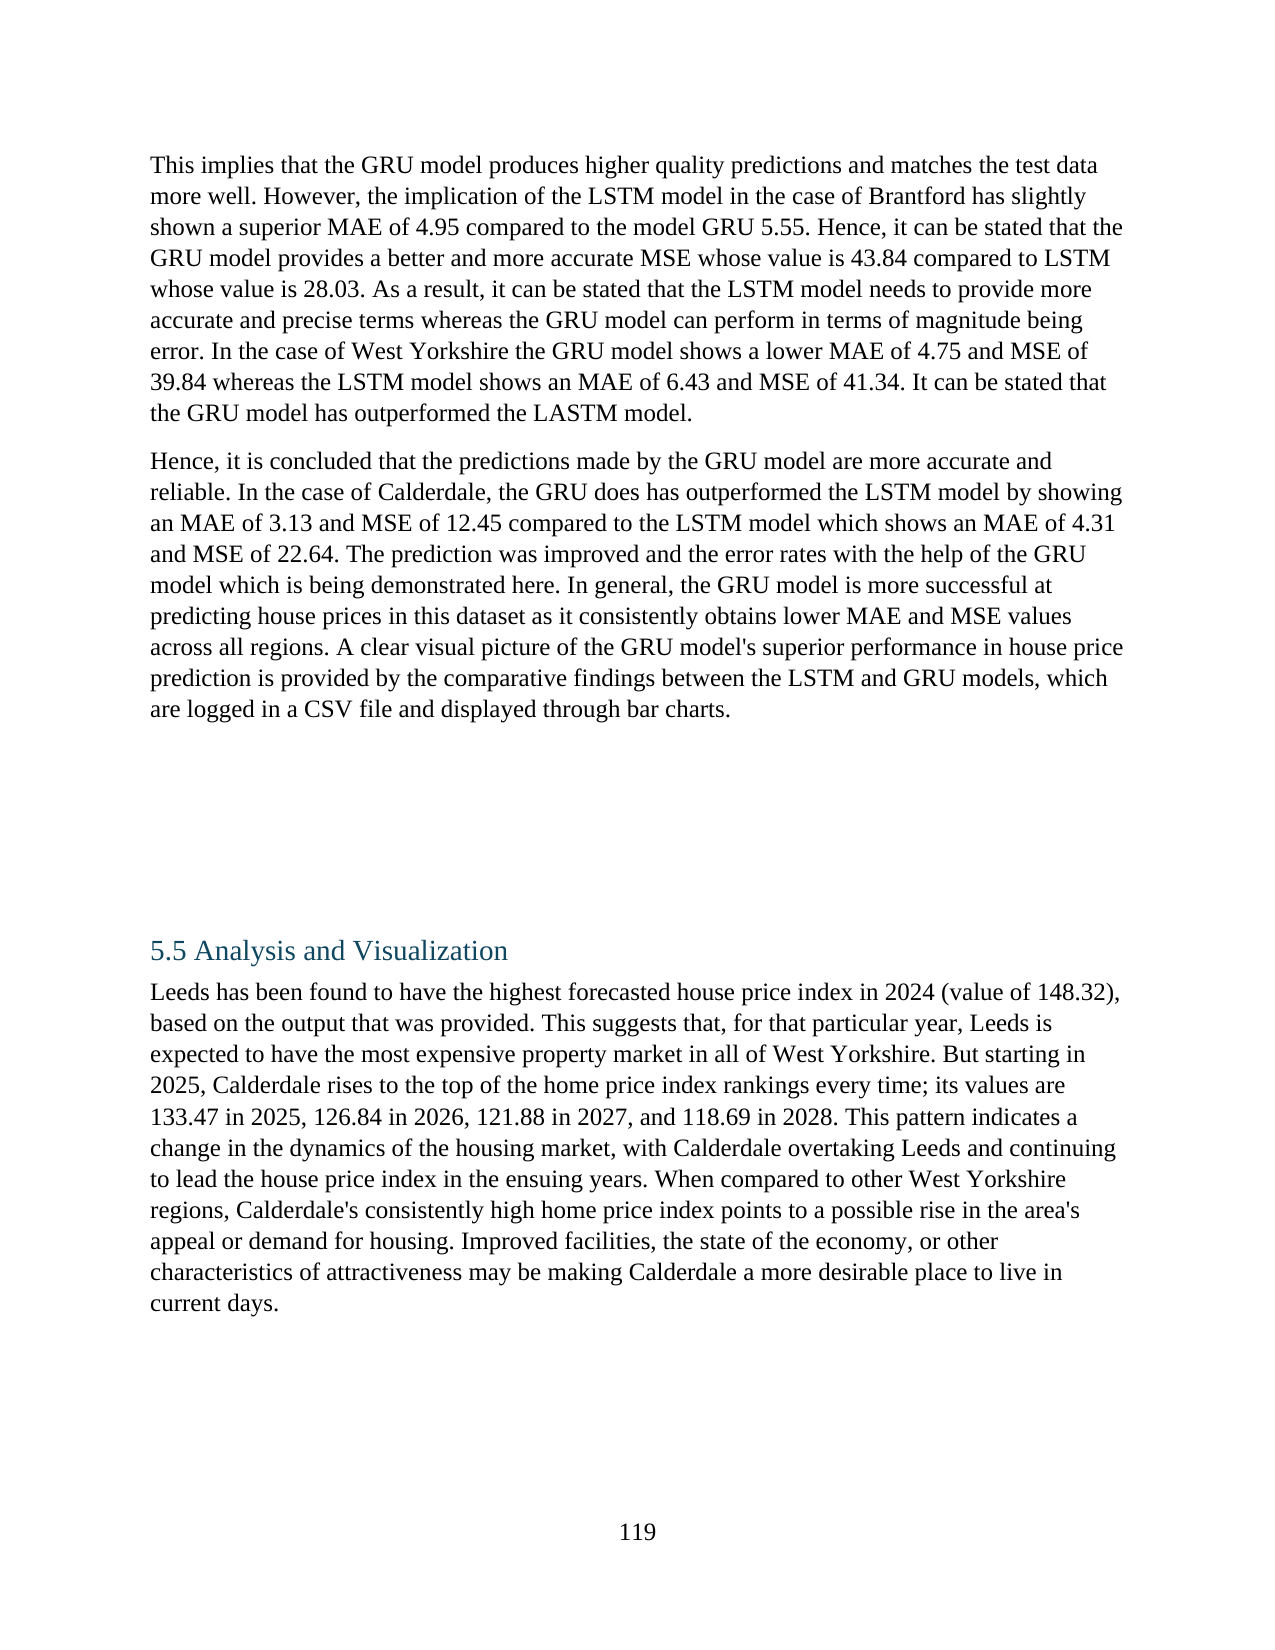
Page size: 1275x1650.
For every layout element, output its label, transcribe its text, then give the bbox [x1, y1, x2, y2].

subtitle 5.5 Analysis and Visualization [150, 933, 1125, 966]
text Leeds has been found to have the highest forecasted house price index in 2024 (value of 148.32), based on the output that was provided. This suggests that, for that particular year, Leeds is expected to have the most expensive property market in all of West Yorkshire. But starting in 2025, Calderdale rises to the top of the home price index rankings every time; its values are 133.47 in 2025, 126.84 in 2026, 121.88 in 2027, and 118.69 in 2028. This pattern indicates a change in the dynamics of the housing market, with Calderdale overtaking Leeds and continuing to lead the house price index in the ensuing years. When compared to other West Yorkshire regions, Calderdale's consistently high home price index points to a possible rise in the area's appeal or demand for housing. Improved facilities, the state of the economy, or other characteristics of attractiveness may be making Calderdale a more desirable place to live in current days. [150, 977, 1125, 1317]
text Hence, it is concluded that the predictions made by the GRU model are more accurate and reliable. In the case of Calderdale, the GRU does has outperformed the LSTM model by showing an MAE of 3.13 and MSE of 12.45 compared to the LSTM model which shows an MAE of 4.31 and MSE of 22.64. The prediction was improved and the error rates with the help of the GRU model which is being demonstrated here. In general, the GRU model is more successful at predicting house prices in this dataset as it consistently obtains lower MAE and MSE values across all regions. A clear visual picture of the GRU model's superior performance in house price prediction is provided by the comparative findings between the LSTM and GRU models, which are logged in a CSV file and displayed through bar charts. [150, 446, 1125, 723]
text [150, 150, 1125, 427]
